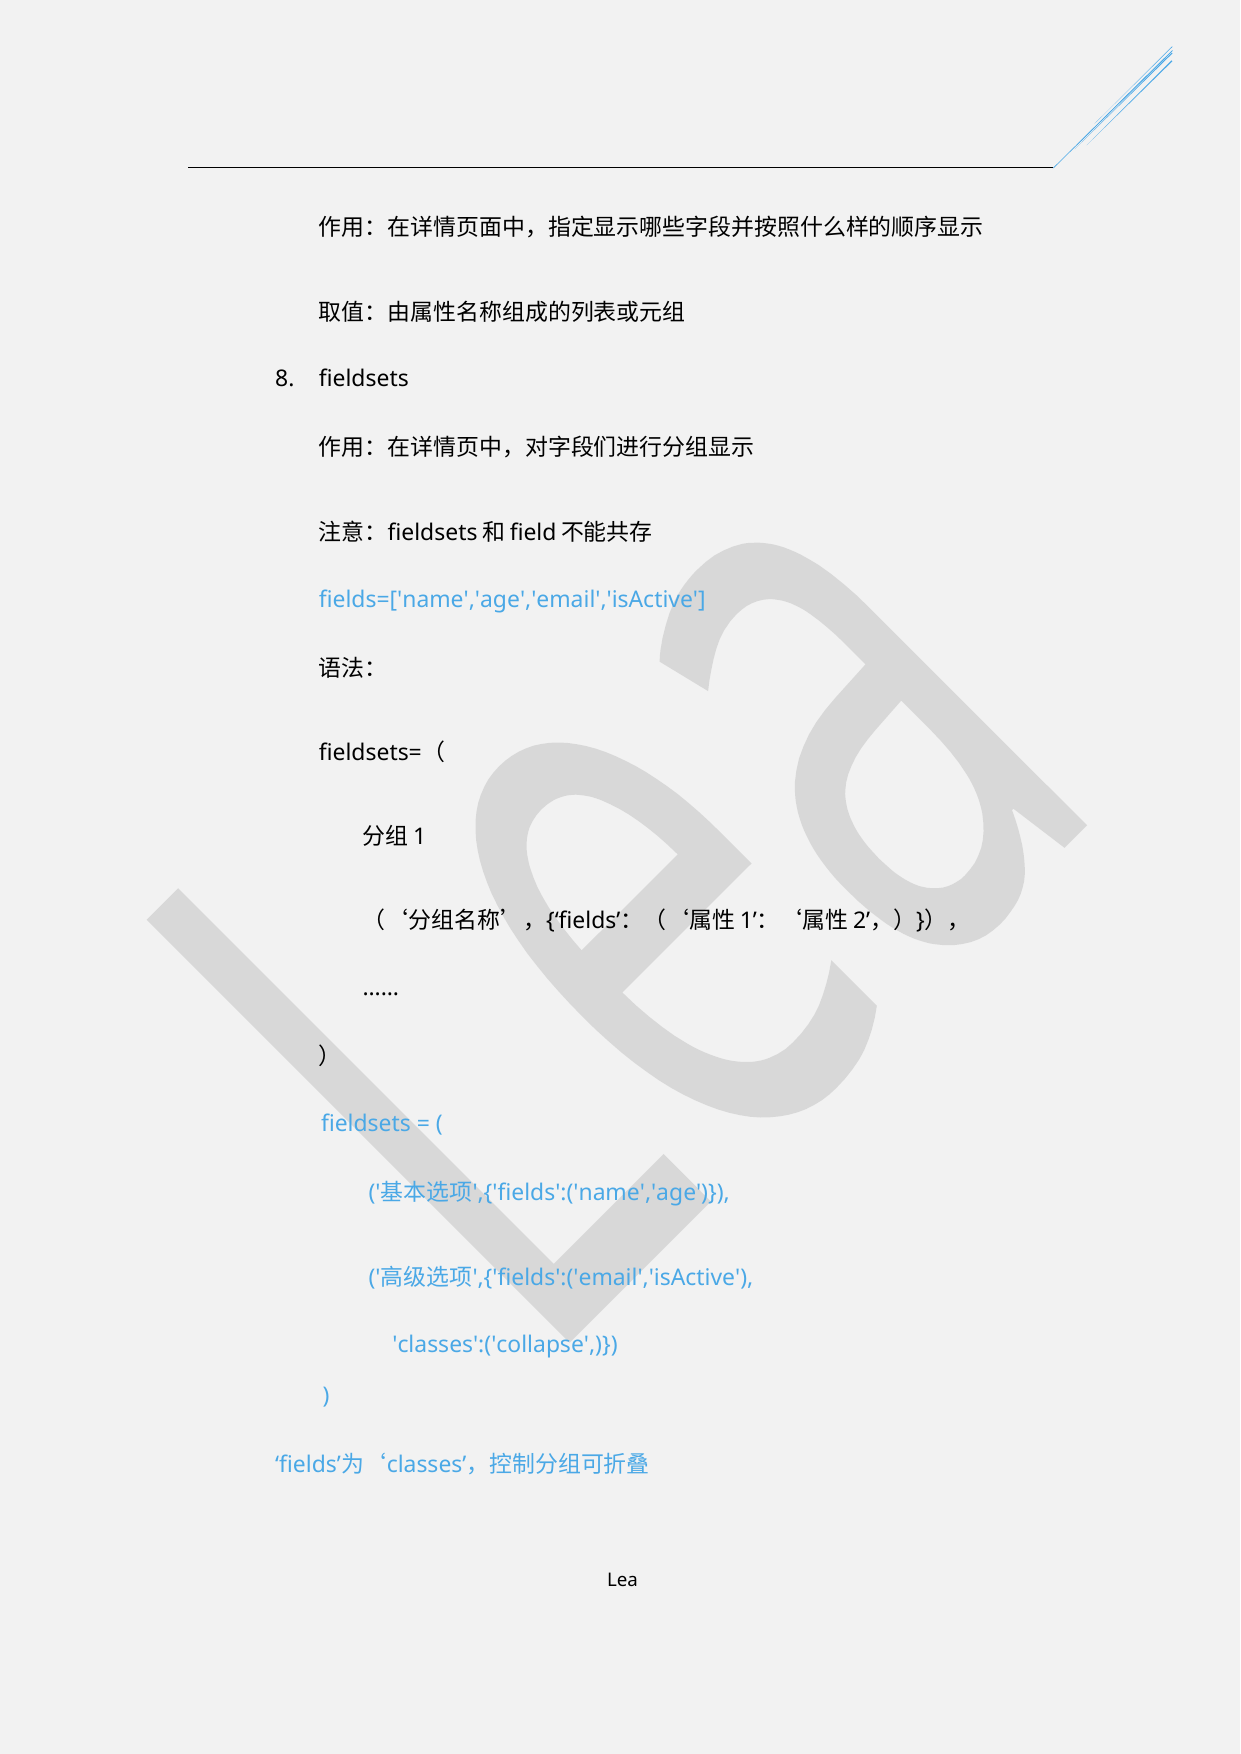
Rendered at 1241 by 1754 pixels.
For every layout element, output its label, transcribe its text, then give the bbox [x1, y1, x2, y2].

list （‘分组名称’，{‘fields’：（‘属性1’：‘属性2’，）}）， [319, 886, 1053, 951]
list 'classes':('collapse',)}) [275, 1327, 1053, 1359]
list ) [275, 1378, 1053, 1411]
list fields=['name','age','email','isActive'] [319, 582, 1053, 614]
list 取值：由属性名称组成的列表或元组 [319, 277, 1053, 342]
list ‘fields’为‘classes’，控制分组可折叠 [275, 1430, 1053, 1495]
list 注意：fieldsets和field不能共存 [319, 498, 1053, 563]
list ('基本选项',{'fields':('name','age')}), [275, 1158, 1053, 1223]
list 作用：在详情页面中，指定显示哪些字段并按照什么样的顺序显示 [319, 193, 1053, 258]
list ('高级选项',{'fields':('email','isActive'), [275, 1243, 1053, 1308]
list 分组1 [319, 802, 1053, 867]
list 语法： [319, 634, 1053, 699]
list 作用：在详情页中，对字段们进行分组显示 [319, 413, 1053, 478]
list …… [319, 971, 1053, 1003]
list fieldsets=（ [319, 718, 1053, 783]
list 语法： [1082, 46, 1173, 143]
list ） [319, 1022, 1053, 1087]
list fieldsets [275, 362, 1053, 394]
list fieldsets = ( [275, 1107, 1053, 1139]
